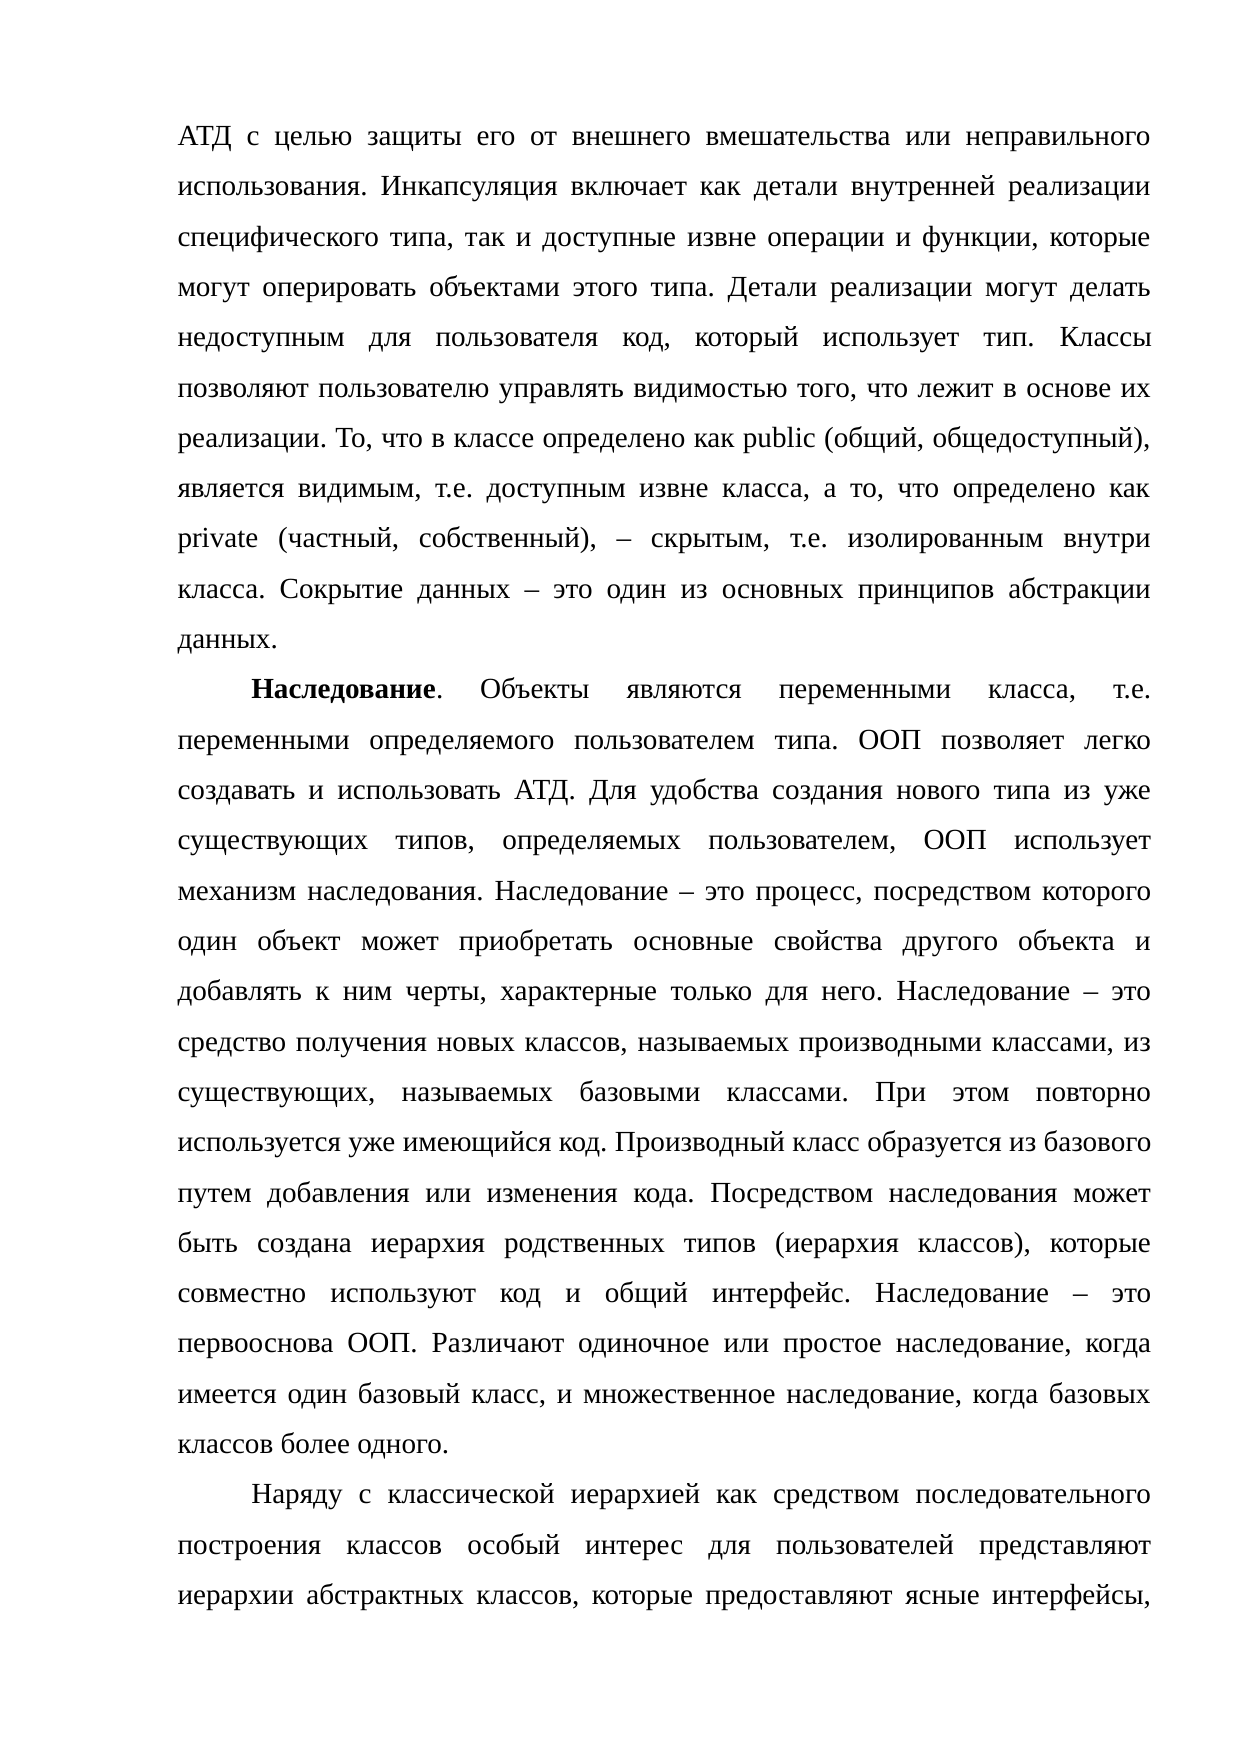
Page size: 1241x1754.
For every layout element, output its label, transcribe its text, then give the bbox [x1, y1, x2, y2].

text Наследование. Объекты являются переменными класса, т.е. переменными определяемого пользователем типа. ООП позволяет легко создавать и использовать АТД. Для удобства создания нового типа из уже существующих типов, определяемых пользователем, ООП использует механизм наследования. Наследование – это процесс, посредством которого один объект может приобретать основные свойства другого объекта и добавлять к ним черты, характерные только для него. Наследование – это средство получения новых классов, называемых производными классами, из существующих, называемых базовыми классами. При этом повторно используется уже имеющийся код. Производный класс образуется из базового путем добавления или изменения кода. Посредством наследования может быть создана иерархия родственных типов (иерархия классов), которые совместно используют код и общий интерфейс. Наследование – это первооснова ООП. Различают одиночное или простое наследование, когда имеется один базовый класс, и множественное наследование, когда базовых классов более одного. [177, 672, 1152, 1460]
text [177, 1477, 1152, 1611]
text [177, 118, 1152, 655]
